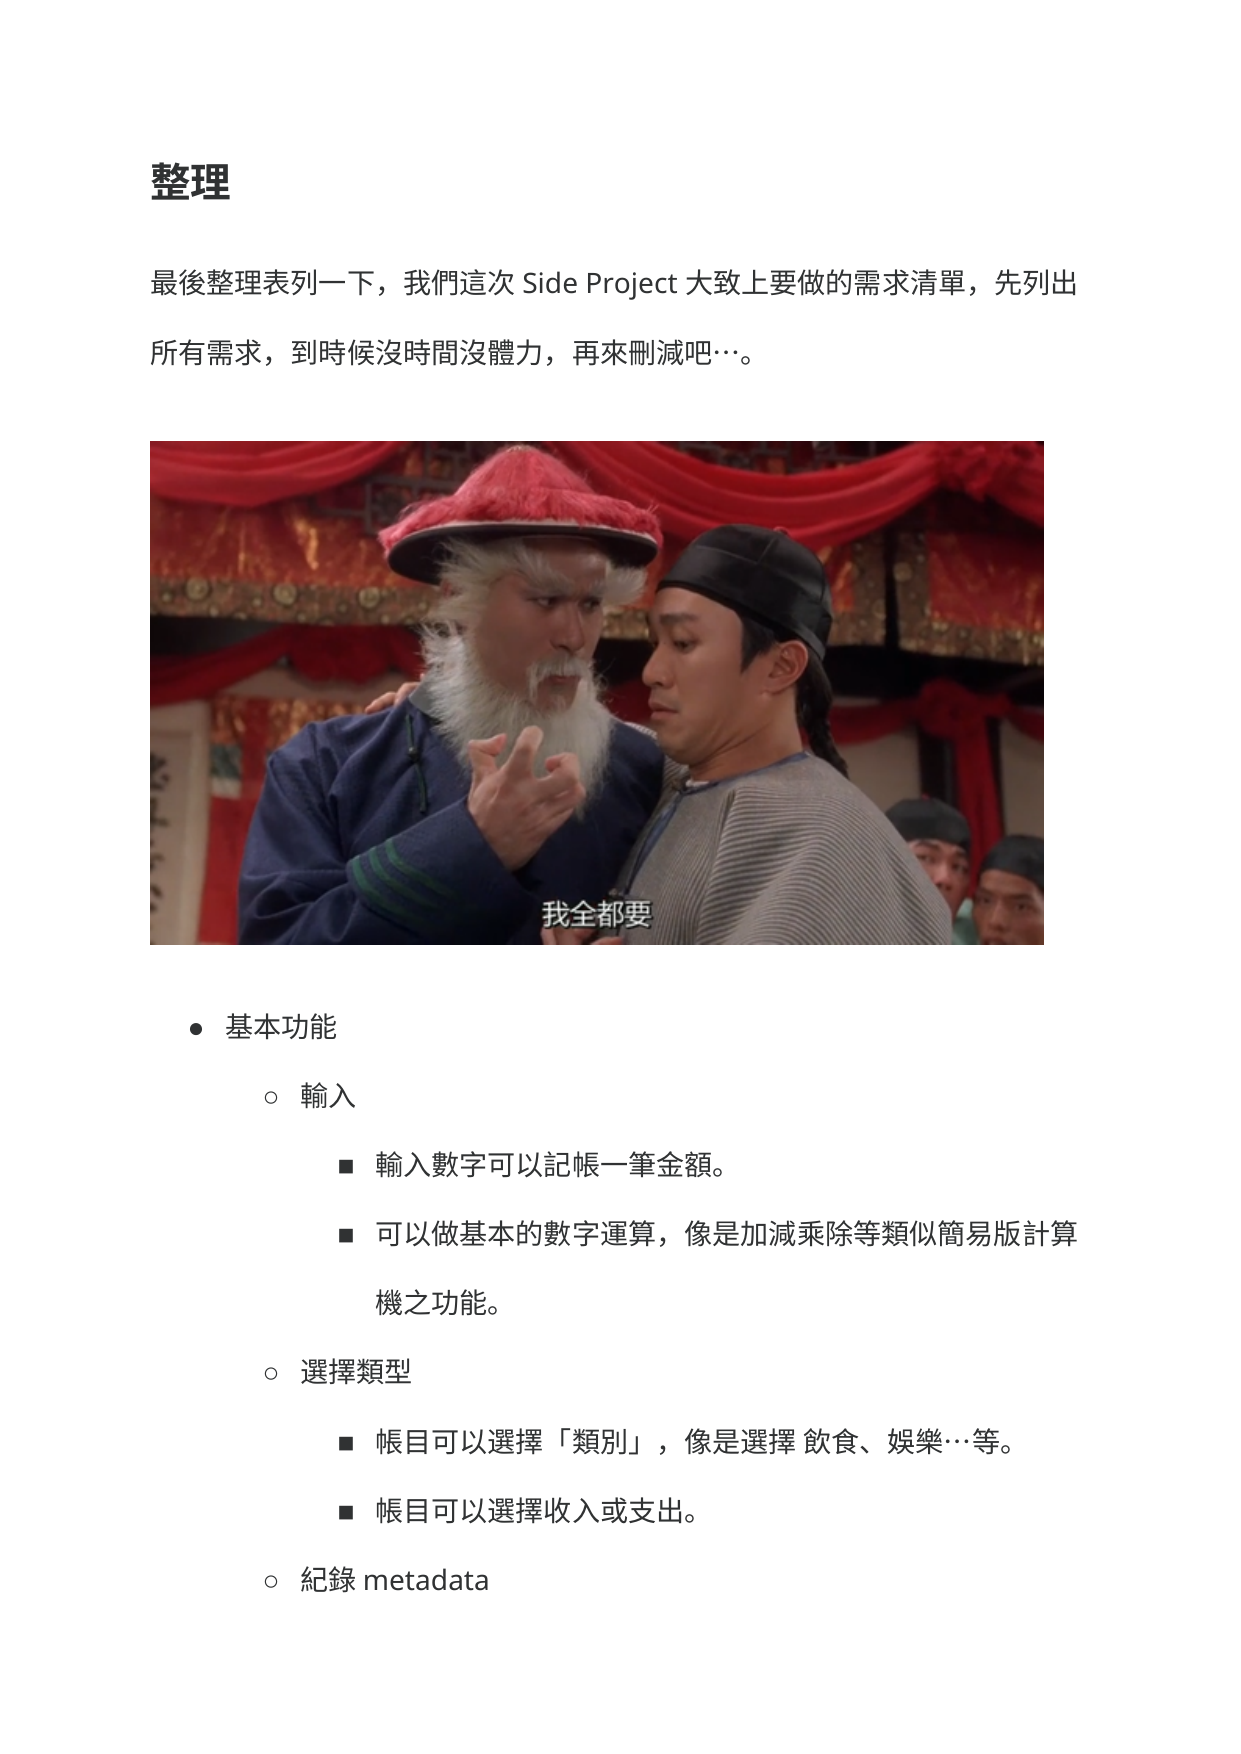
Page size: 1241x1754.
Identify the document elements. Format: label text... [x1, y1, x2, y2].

list 帳目可以選擇收入或支出。 [337, 1489, 1090, 1529]
list 紀錄 metadata [262, 1558, 1090, 1599]
text 最後整理表列一下，我們這次 Side Project 大致上要做的需求清單，先列出所有需求，到時候沒時間沒體力，再來刪減吧…。 [150, 261, 1090, 371]
list 帳目可以選擇「類別」，像是選擇 飲食、娛樂…等。 [337, 1419, 1090, 1460]
list 輸入 [262, 1074, 1090, 1114]
list 基本功能 [187, 1004, 1090, 1045]
subtitle 整理 [150, 150, 1090, 209]
list 選擇類型 [262, 1350, 1090, 1391]
list 可以做基本的數字運算，像是加減乘除等類似簡易版計算機之功能。 [337, 1212, 1090, 1322]
picture [150, 441, 1044, 945]
list 輸入數字可以記帳一筆金額。 [337, 1143, 1090, 1183]
